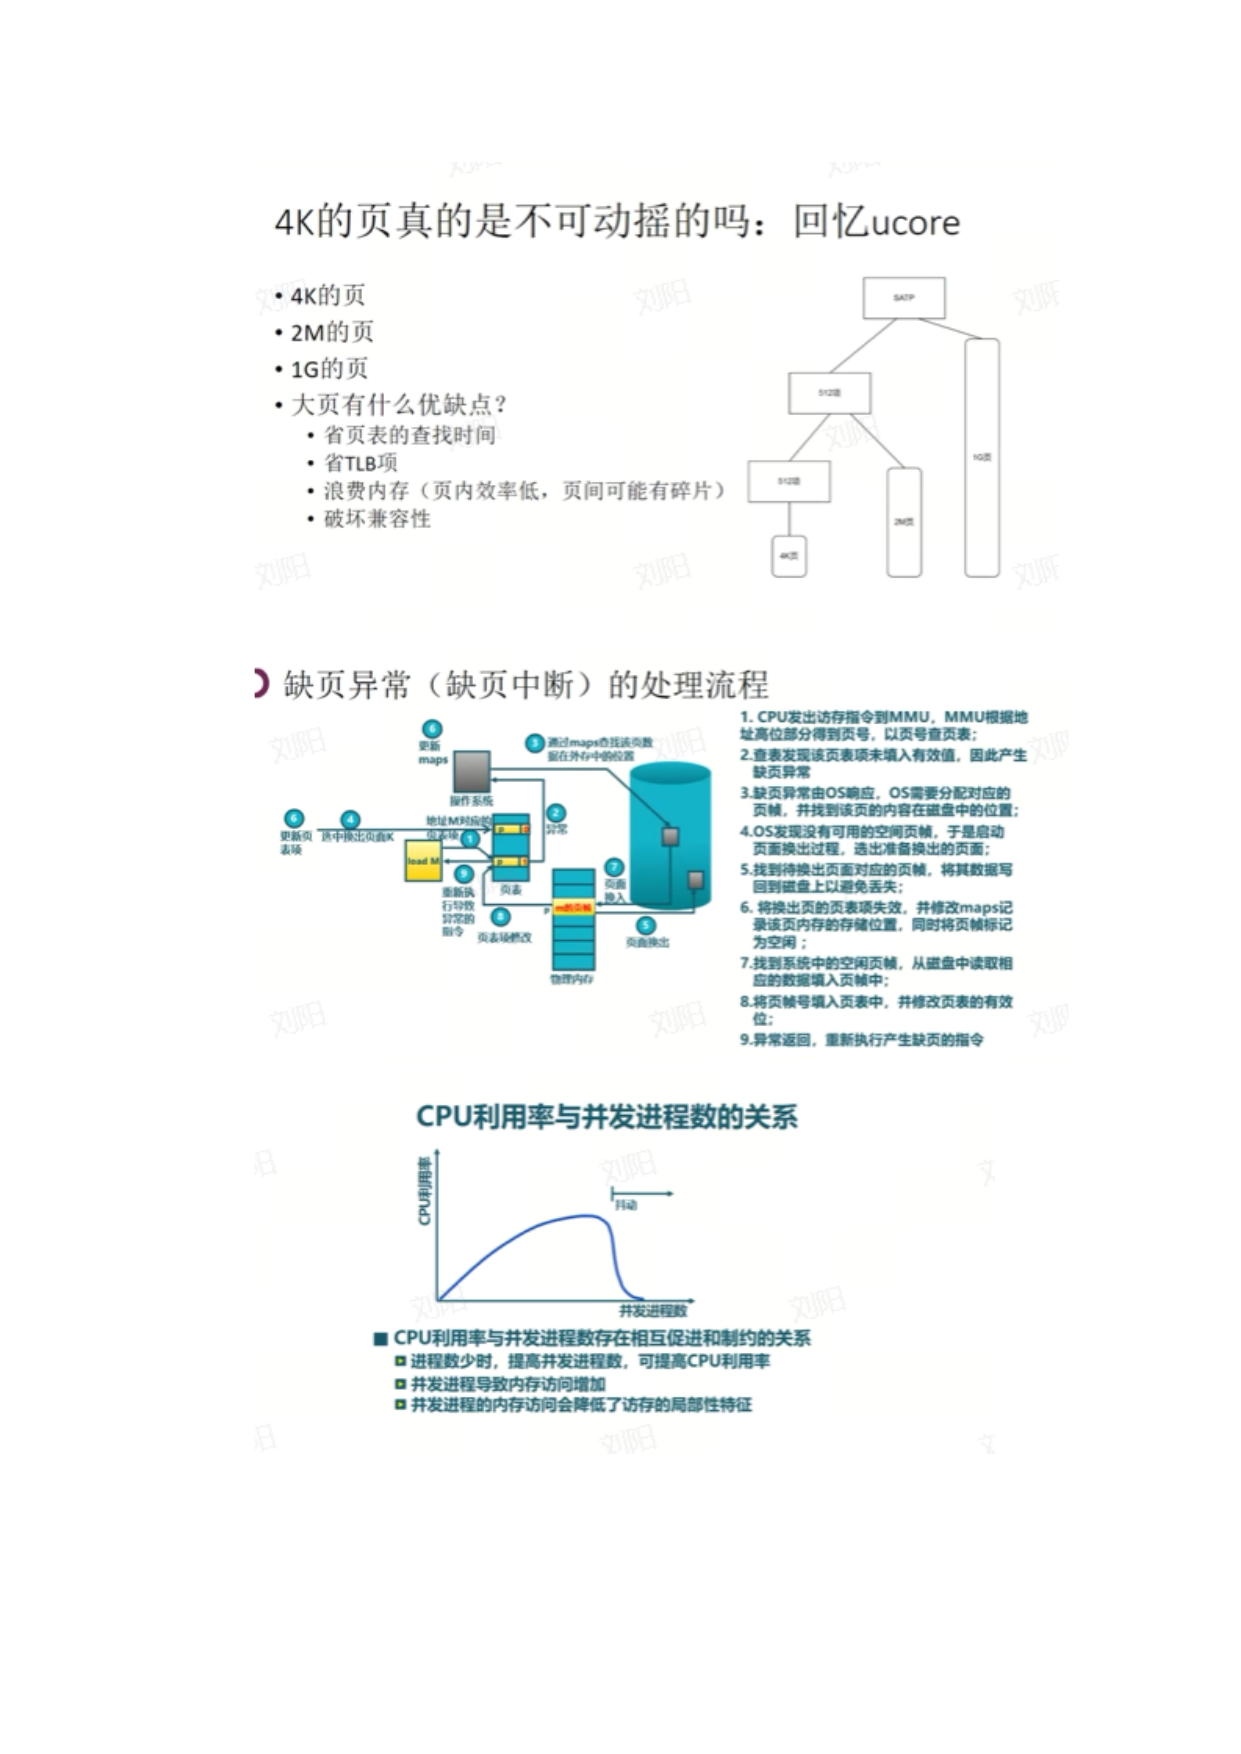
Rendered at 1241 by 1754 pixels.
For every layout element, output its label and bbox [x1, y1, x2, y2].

picture [254, 1072, 996, 1454]
picture [254, 649, 1069, 1062]
picture [254, 162, 1060, 633]
